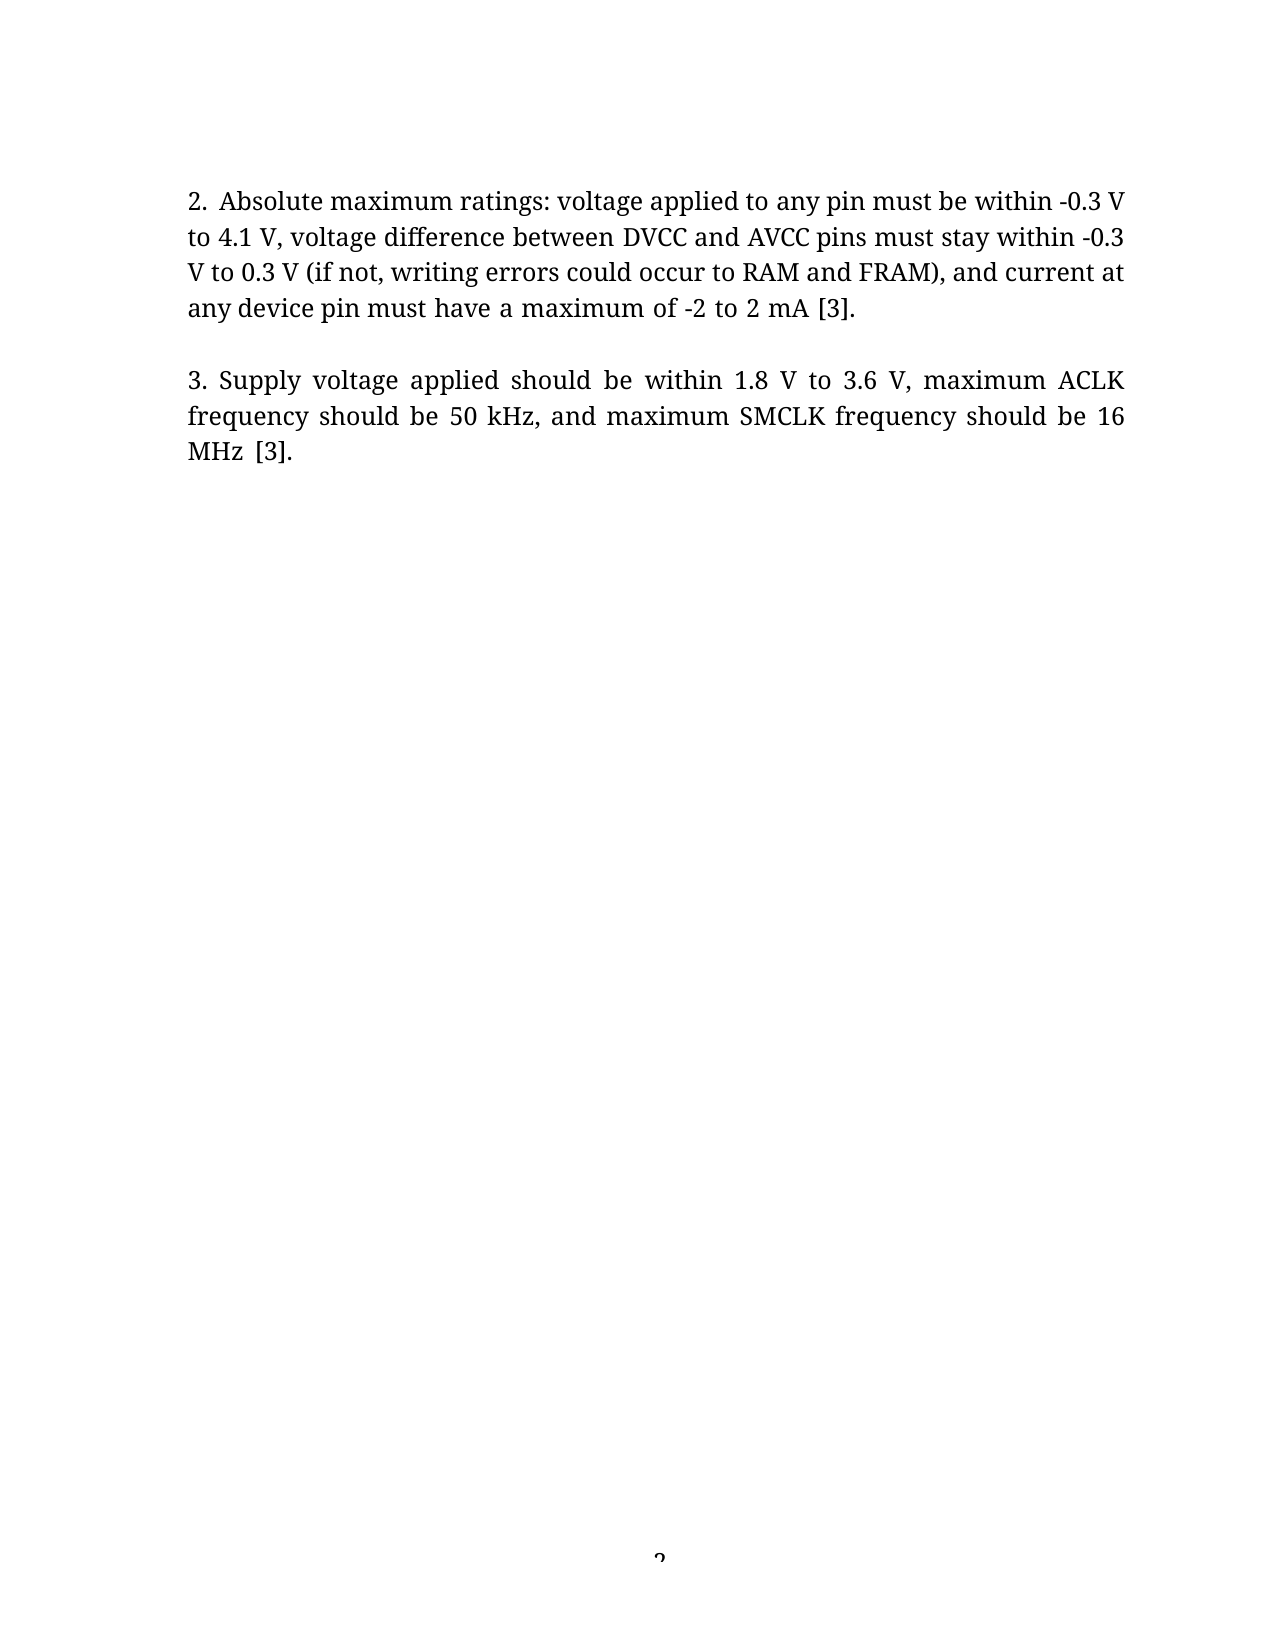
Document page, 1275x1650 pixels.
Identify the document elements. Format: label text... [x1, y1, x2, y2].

list Supply voltage applied should be within 1.8 V to 3.6 V, maximum ACLK frequency should be 50 kHz, and maximum SMCLK frequency should be 16 MHz [3]. [187, 362, 1125, 468]
list Absolute maximum ratings: voltage applied to any pin must be within -0.3 V to 4.1 V, voltage difference between DVCC and AVCC pins must stay within -0.3 V to 0.3 V (if not, writing errors could occur to RAM and FRAM), and current at any device pin must have a maximum of -2 to 2 mA [3]. [187, 183, 1125, 325]
